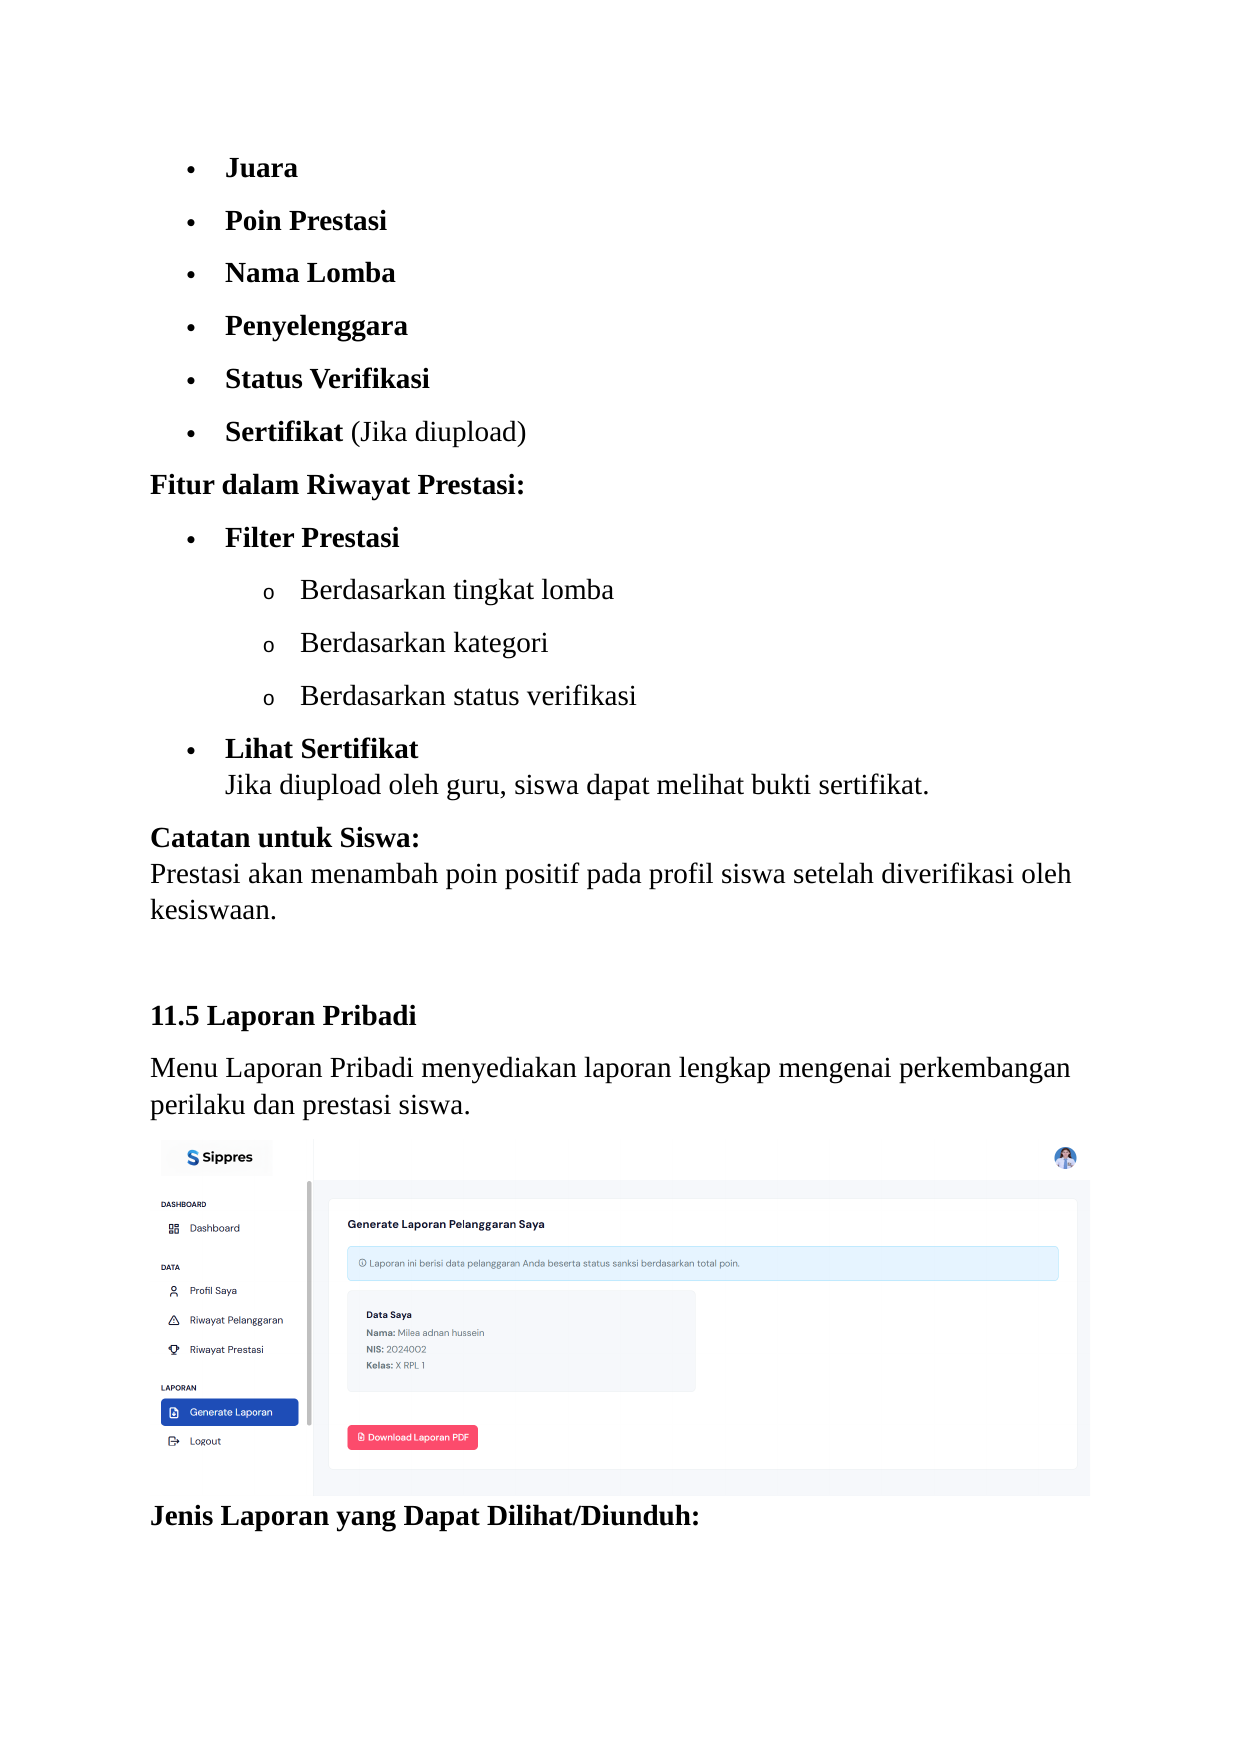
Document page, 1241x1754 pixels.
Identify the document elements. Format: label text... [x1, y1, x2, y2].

list Status Verifikasi [187, 361, 1090, 395]
list Penyelenggara [187, 308, 1090, 342]
list Poin Prestasi [187, 203, 1090, 236]
list Berdasarkan status verifikasi [262, 678, 1090, 712]
text Catatan untuk Siswa: Prestasi akan menambah poin positif pada profil siswa setelah diverifikasi oleh kesiswaan. [150, 820, 1090, 926]
text 11.5 Laporan Pribadi [150, 998, 1090, 1031]
text Fitur dalam Riwayat Prestasi: [150, 467, 1090, 500]
list Berdasarkan tingkat lomba [262, 572, 1090, 606]
list Sertifikat (Jika diupload) [187, 414, 1090, 448]
picture [150, 1139, 1091, 1496]
list Lihat Sertifikat Jika diupload oleh guru, siswa dapat melihat bukti sertifikat. [187, 731, 1090, 801]
text Jenis Laporan yang Dapat Dilihat/Diunduh: [150, 1496, 1090, 1532]
text Menu Laporan Pribadi menyediakan laporan lengkap mengenai perkembangan perilaku dan prestasi siswa. [150, 1051, 1090, 1120]
list Juara [187, 150, 1090, 183]
list Nama Lomba [187, 256, 1090, 289]
list Filter Prestasi [187, 520, 1090, 553]
list Berdasarkan kategori [262, 625, 1090, 659]
